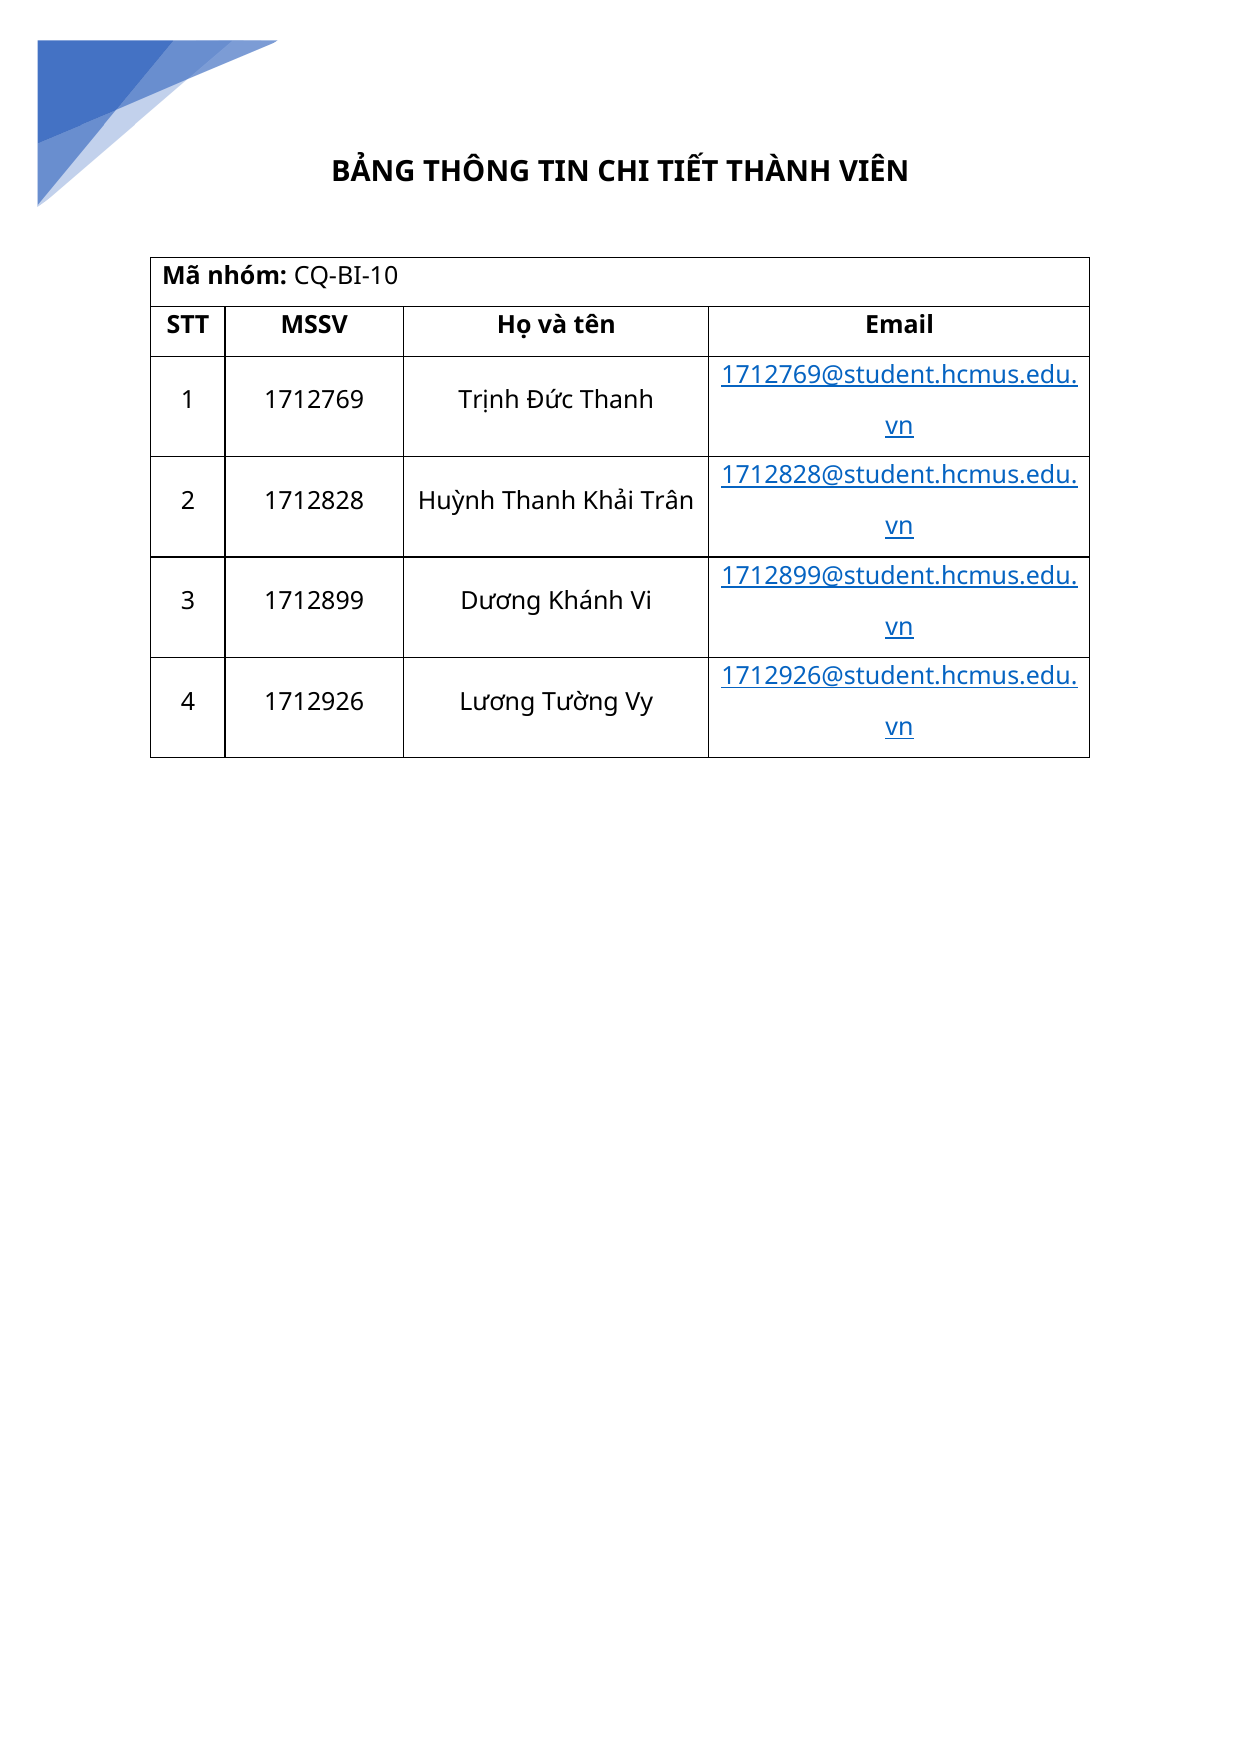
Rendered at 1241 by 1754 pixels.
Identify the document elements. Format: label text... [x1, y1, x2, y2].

table_cell STT [151, 307, 224, 356]
table_cell 2 [151, 457, 224, 556]
text BẢNG THÔNG TIN CHI TIẾT THÀNH VIÊN [150, 150, 1090, 190]
table_cell Dương Khánh Vi [404, 558, 708, 657]
table_header Mã nhóm: CQ-BI-10 [151, 258, 1089, 306]
picture [37, 40, 279, 209]
table_cell Huỳnh Thanh Khải Trân [404, 457, 708, 556]
table_cell 1712926 [226, 658, 403, 757]
table_cell 1712899@student.hcmus.edu.vn [709, 558, 1089, 657]
table_cell 3 [151, 558, 224, 657]
table_cell 1712828@student.hcmus.edu.vn [709, 457, 1089, 556]
table_cell 1712769 [226, 357, 403, 456]
table_cell MSSV [226, 307, 403, 356]
table_cell 1 [151, 357, 224, 456]
table_cell 4 [151, 658, 224, 757]
table_cell Lương Tường Vy [404, 658, 708, 757]
table_cell 1712926@student.hcmus.edu.vn [709, 658, 1089, 757]
table_cell Trịnh Đức Thanh [404, 357, 708, 456]
table_cell Email [709, 307, 1089, 356]
table_cell 1712899 [226, 558, 403, 657]
table_cell 1712828 [226, 457, 403, 556]
table_cell Họ và tên [404, 307, 708, 356]
table_cell 1712769@student.hcmus.edu.vn [709, 357, 1089, 456]
